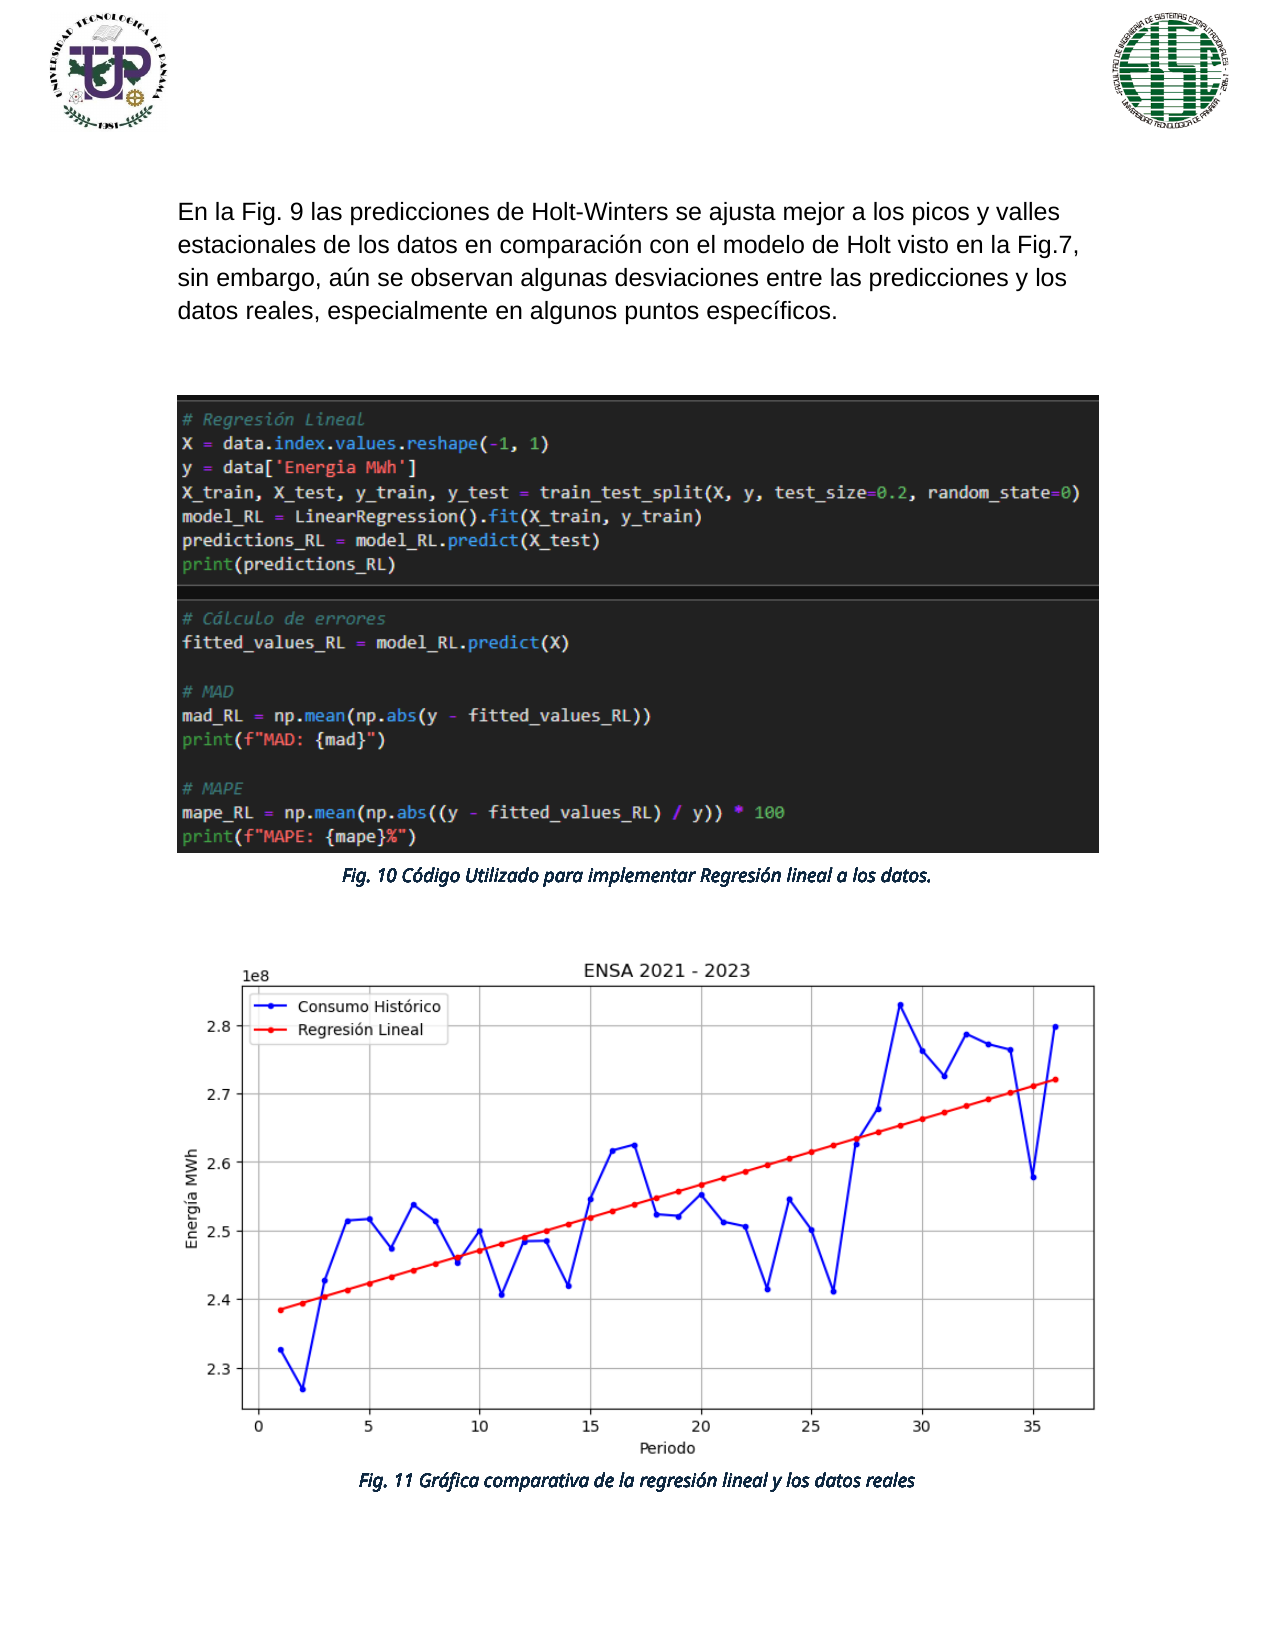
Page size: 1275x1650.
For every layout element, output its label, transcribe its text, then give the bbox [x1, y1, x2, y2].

picture [177, 955, 1099, 1457]
text En la Fig. 9 las predicciones de Holt-Winters se ajusta mejor a los picos y valles estacionales de los datos en comparación con el modelo de Holt visto en la Fig.7, sin embargo, aún se observan algunas desviaciones entre las predicciones y los datos reales, especialmente en algunos puntos específicos. [177, 197, 1098, 325]
picture [177, 395, 1099, 853]
picture [49, 12, 168, 132]
picture [1112, 12, 1229, 129]
